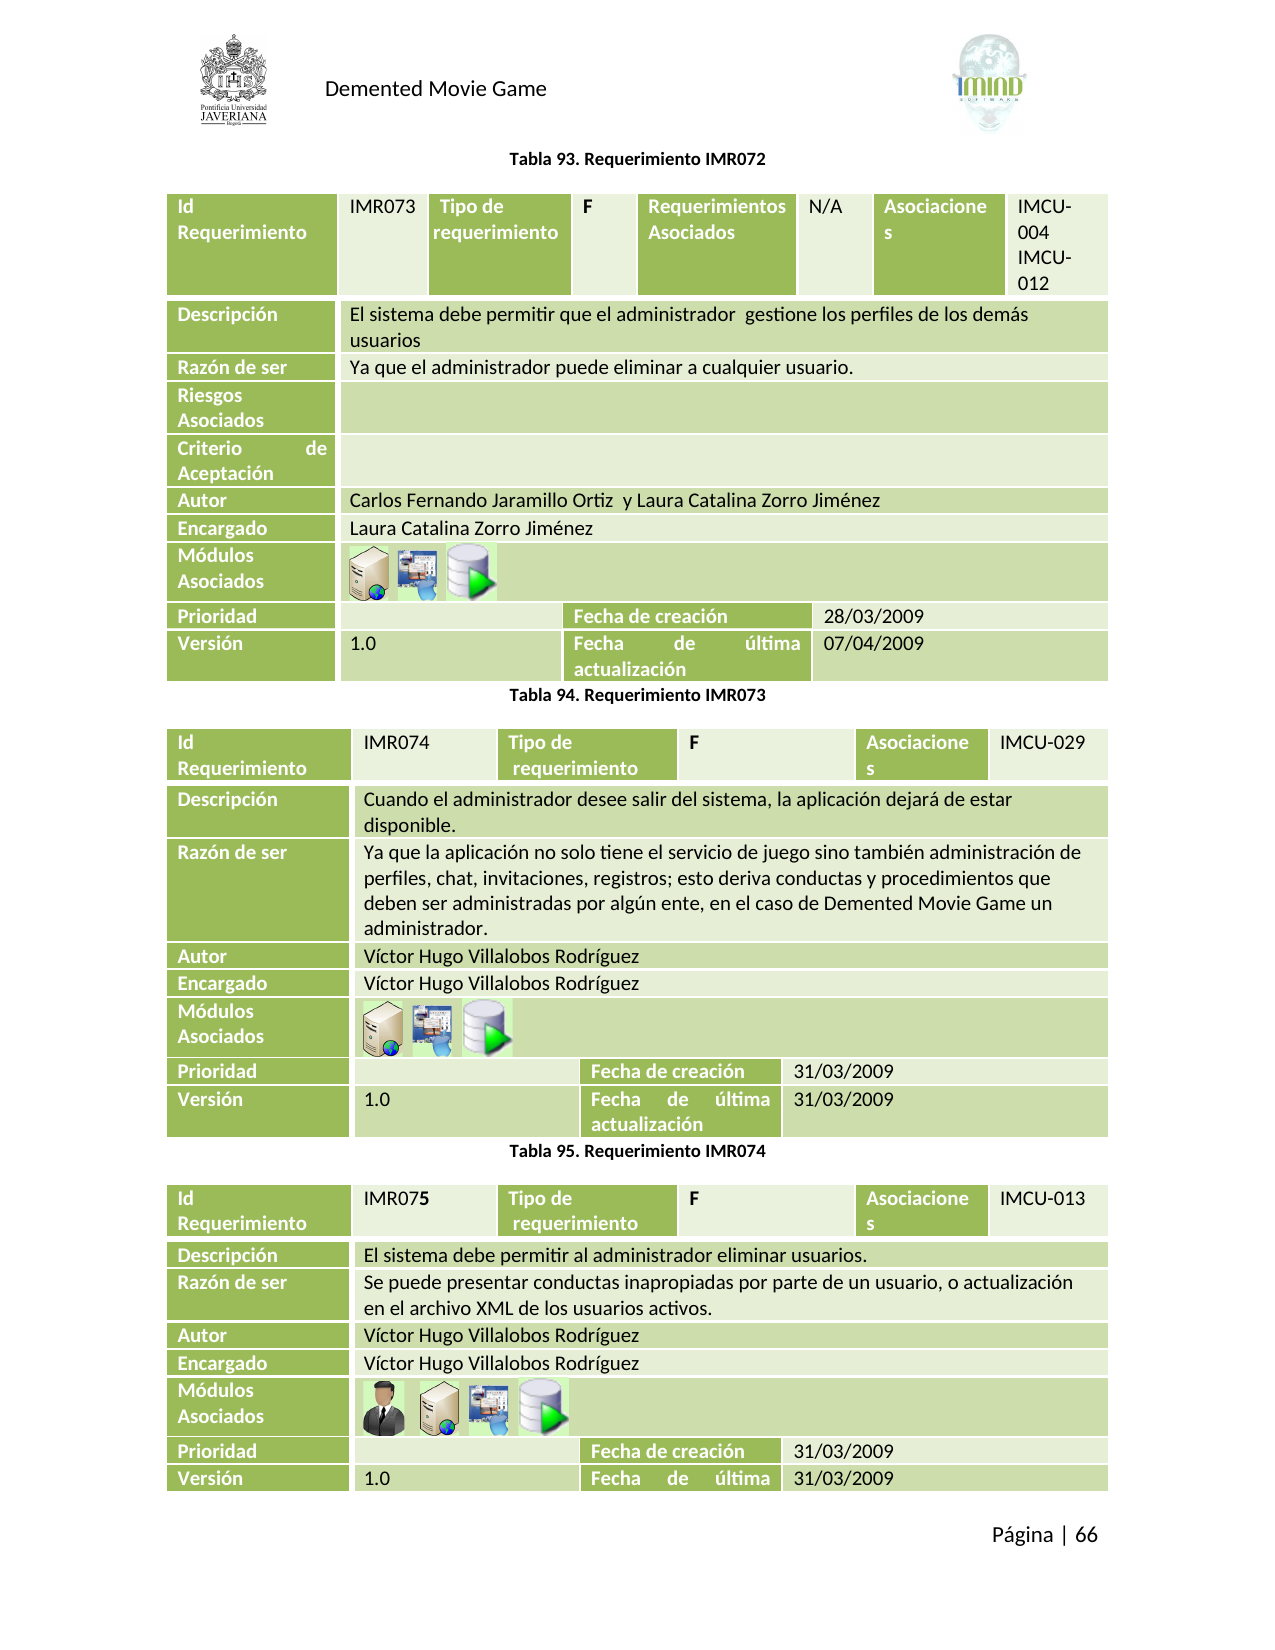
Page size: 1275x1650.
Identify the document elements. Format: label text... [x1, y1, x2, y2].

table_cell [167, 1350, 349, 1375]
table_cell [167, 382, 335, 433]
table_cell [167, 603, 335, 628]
picture [518, 1377, 569, 1436]
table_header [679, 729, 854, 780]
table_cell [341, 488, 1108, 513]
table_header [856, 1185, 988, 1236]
picture [363, 1001, 403, 1057]
picture [446, 542, 497, 601]
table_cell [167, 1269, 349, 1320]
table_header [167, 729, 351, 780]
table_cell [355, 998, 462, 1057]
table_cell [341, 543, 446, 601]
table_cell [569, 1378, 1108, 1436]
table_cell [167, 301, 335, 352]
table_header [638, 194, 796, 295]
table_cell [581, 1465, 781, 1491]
picture [397, 550, 437, 601]
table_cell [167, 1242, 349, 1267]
picture [349, 546, 389, 601]
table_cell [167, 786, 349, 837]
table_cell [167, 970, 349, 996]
text Tabla 95. Requerimiento IMR074 [177, 1139, 1098, 1162]
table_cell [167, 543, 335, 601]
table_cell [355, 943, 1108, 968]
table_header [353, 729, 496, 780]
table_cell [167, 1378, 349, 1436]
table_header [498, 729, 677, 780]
text Tabla 93. Requerimiento IMR072 [177, 148, 1098, 171]
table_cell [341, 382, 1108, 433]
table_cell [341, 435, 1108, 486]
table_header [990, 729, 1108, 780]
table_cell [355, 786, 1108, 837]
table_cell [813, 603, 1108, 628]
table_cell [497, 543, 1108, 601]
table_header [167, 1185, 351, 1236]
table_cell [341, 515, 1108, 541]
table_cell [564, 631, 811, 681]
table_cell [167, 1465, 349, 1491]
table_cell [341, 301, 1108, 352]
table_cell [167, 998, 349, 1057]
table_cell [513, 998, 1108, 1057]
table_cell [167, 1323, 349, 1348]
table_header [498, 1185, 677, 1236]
picture [363, 1381, 405, 1436]
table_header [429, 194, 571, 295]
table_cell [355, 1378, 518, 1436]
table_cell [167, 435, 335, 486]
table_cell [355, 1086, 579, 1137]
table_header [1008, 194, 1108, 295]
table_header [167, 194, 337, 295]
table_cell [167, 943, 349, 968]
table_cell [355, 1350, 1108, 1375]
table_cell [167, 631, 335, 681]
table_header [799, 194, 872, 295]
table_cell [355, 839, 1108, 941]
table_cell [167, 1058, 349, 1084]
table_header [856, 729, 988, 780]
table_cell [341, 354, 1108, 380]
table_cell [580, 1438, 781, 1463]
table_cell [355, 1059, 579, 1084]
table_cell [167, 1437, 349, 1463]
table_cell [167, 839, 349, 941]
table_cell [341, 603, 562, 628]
picture [200, 34, 267, 126]
picture [420, 1381, 459, 1436]
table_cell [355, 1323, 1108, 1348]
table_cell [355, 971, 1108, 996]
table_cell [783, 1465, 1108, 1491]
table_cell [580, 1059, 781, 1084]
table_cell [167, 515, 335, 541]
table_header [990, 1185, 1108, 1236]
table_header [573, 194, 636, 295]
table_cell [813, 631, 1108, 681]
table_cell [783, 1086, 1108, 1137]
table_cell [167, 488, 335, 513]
picture [412, 1005, 452, 1057]
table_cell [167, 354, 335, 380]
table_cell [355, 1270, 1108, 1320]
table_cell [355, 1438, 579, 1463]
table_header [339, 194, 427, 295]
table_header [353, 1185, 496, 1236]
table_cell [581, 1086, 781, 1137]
picture [951, 34, 1033, 138]
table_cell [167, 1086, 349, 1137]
text Tabla 94. Requerimiento IMR073 [177, 684, 1098, 706]
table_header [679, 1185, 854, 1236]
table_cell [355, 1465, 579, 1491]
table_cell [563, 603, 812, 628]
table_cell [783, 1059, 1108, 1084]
picture [462, 998, 513, 1057]
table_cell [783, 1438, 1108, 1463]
picture [469, 1385, 509, 1436]
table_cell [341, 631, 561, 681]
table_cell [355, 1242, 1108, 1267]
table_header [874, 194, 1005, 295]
